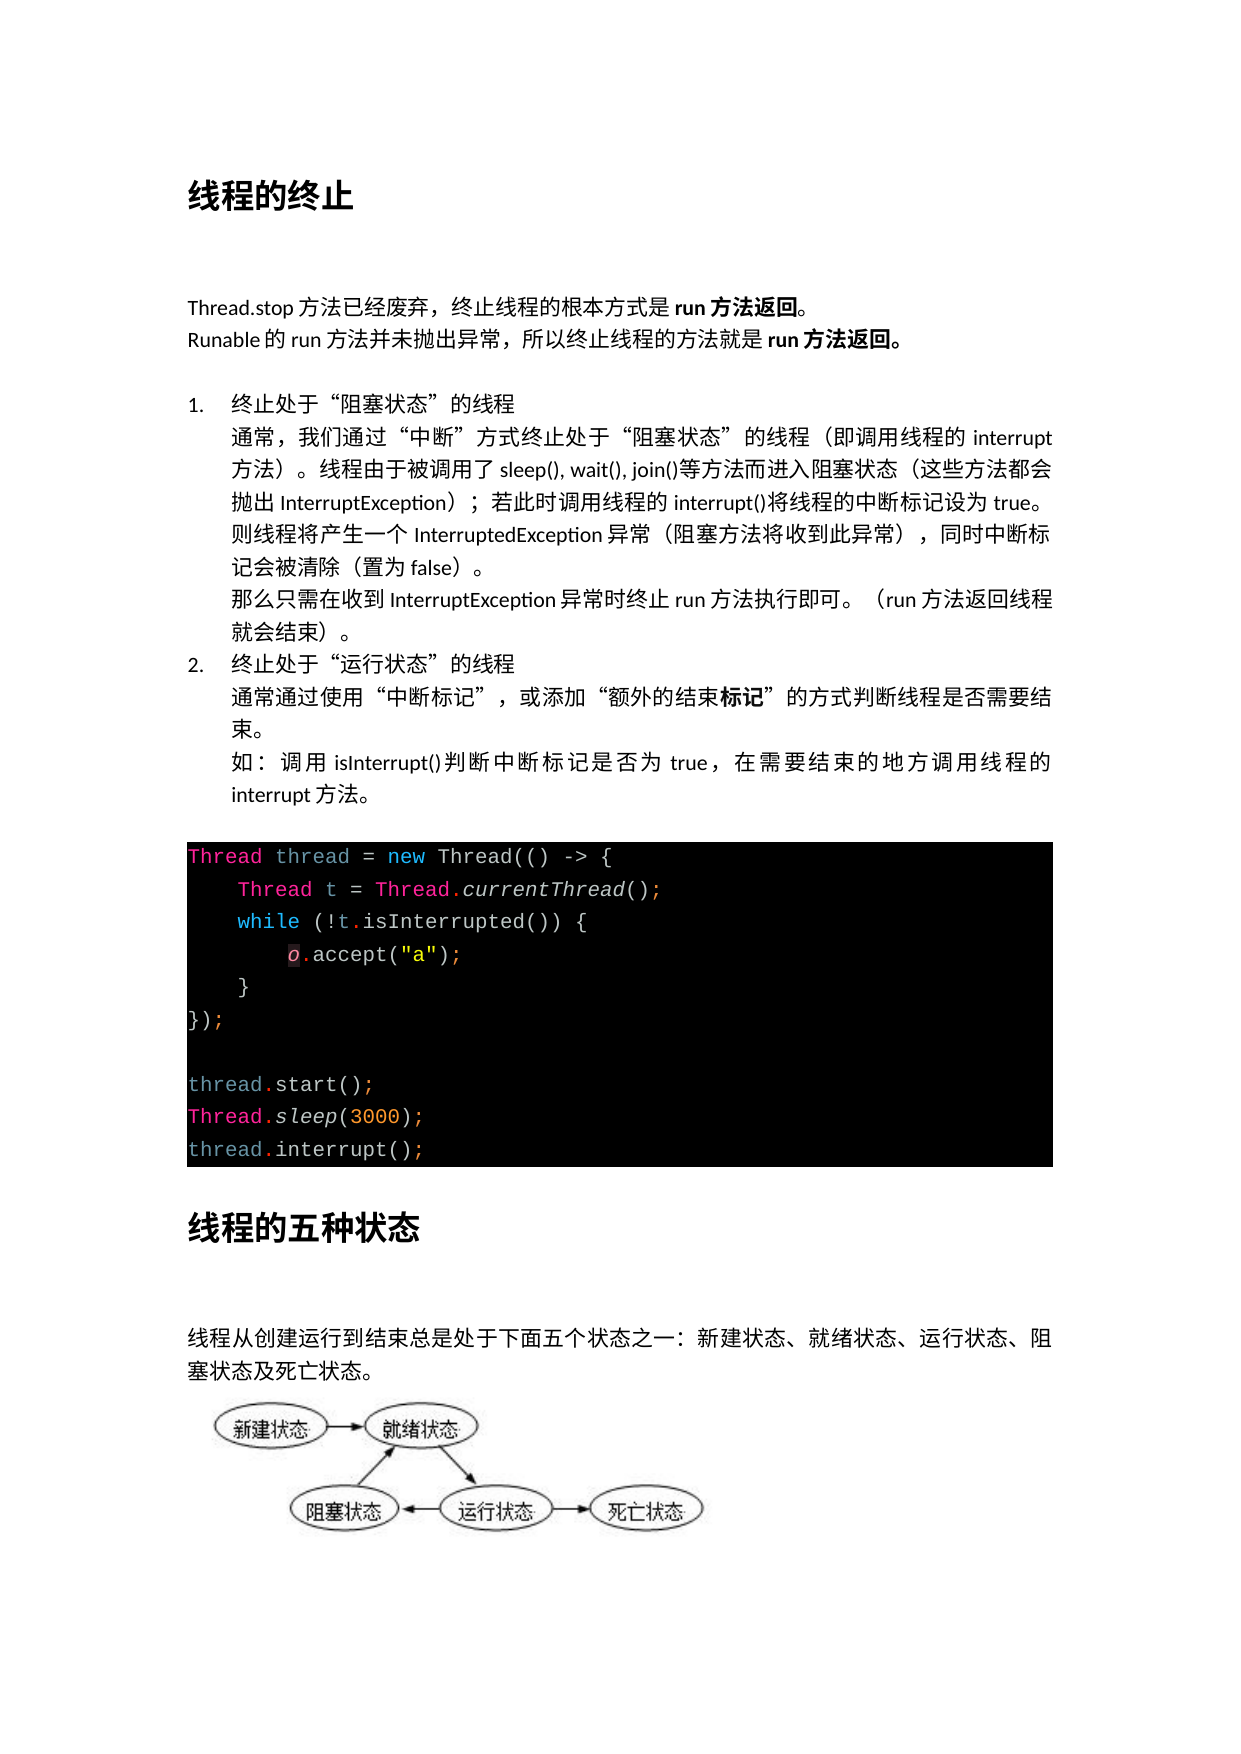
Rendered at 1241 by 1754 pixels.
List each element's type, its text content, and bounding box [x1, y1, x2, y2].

text 线程从创建运行到结束总是处于下面五个状态之一：新建状态、就绪状态、运行状态、阻塞状态及死亡状态。 [187, 1321, 1053, 1386]
text Runable的run方法并未抛出异常，所以终止线程的方法就是run方法返回。 [187, 322, 1053, 354]
subtitle 线程的五种状态 [187, 1194, 1053, 1259]
list 那么只需在收到InterruptException异常时终止run方法执行即可。（run方法返回线程就会结束）。 [231, 582, 1053, 647]
list 终止处于“阻塞状态”的线程 [187, 387, 1053, 419]
list 通常通过使用“中断标记”，或添加“额外的结束标记”的方式判断线程是否需要结束。 [231, 679, 1053, 744]
list 终止处于“运行状态”的线程 [187, 647, 1053, 679]
list 如：调用isInterrupt()判断中断标记是否为true，在需要结束的地方调用线程的interrupt方法。 [231, 744, 1053, 809]
subtitle 线程的终止 [187, 162, 1053, 227]
text Thread.stop方法已经废弃，终止线程的根本方式是run方法返回。 [187, 289, 1053, 322]
picture [187, 1386, 720, 1548]
text Thread thread = new Thread(() -> { Thread t = Thread.currentThread(); while (!t.isInterrupted()) { o.accept("a"); } }); thread.start(); Thread.sleep(3000); thread.interrupt(); [187, 842, 1053, 1167]
list 通常，我们通过“中断”方式终止处于“阻塞状态”的线程（即调用线程的interrupt方法）。线程由于被调用了sleep(), wait(), join()等方法而进入阻塞状态（这些方法都会抛出InterruptException）；若此时调用线程的interrupt()将线程的中断标记设为true。则线程将产生一个InterruptedException异常（阻塞方法将收到此异常），同时中断标记会被清除（置为false）。 [231, 419, 1053, 582]
